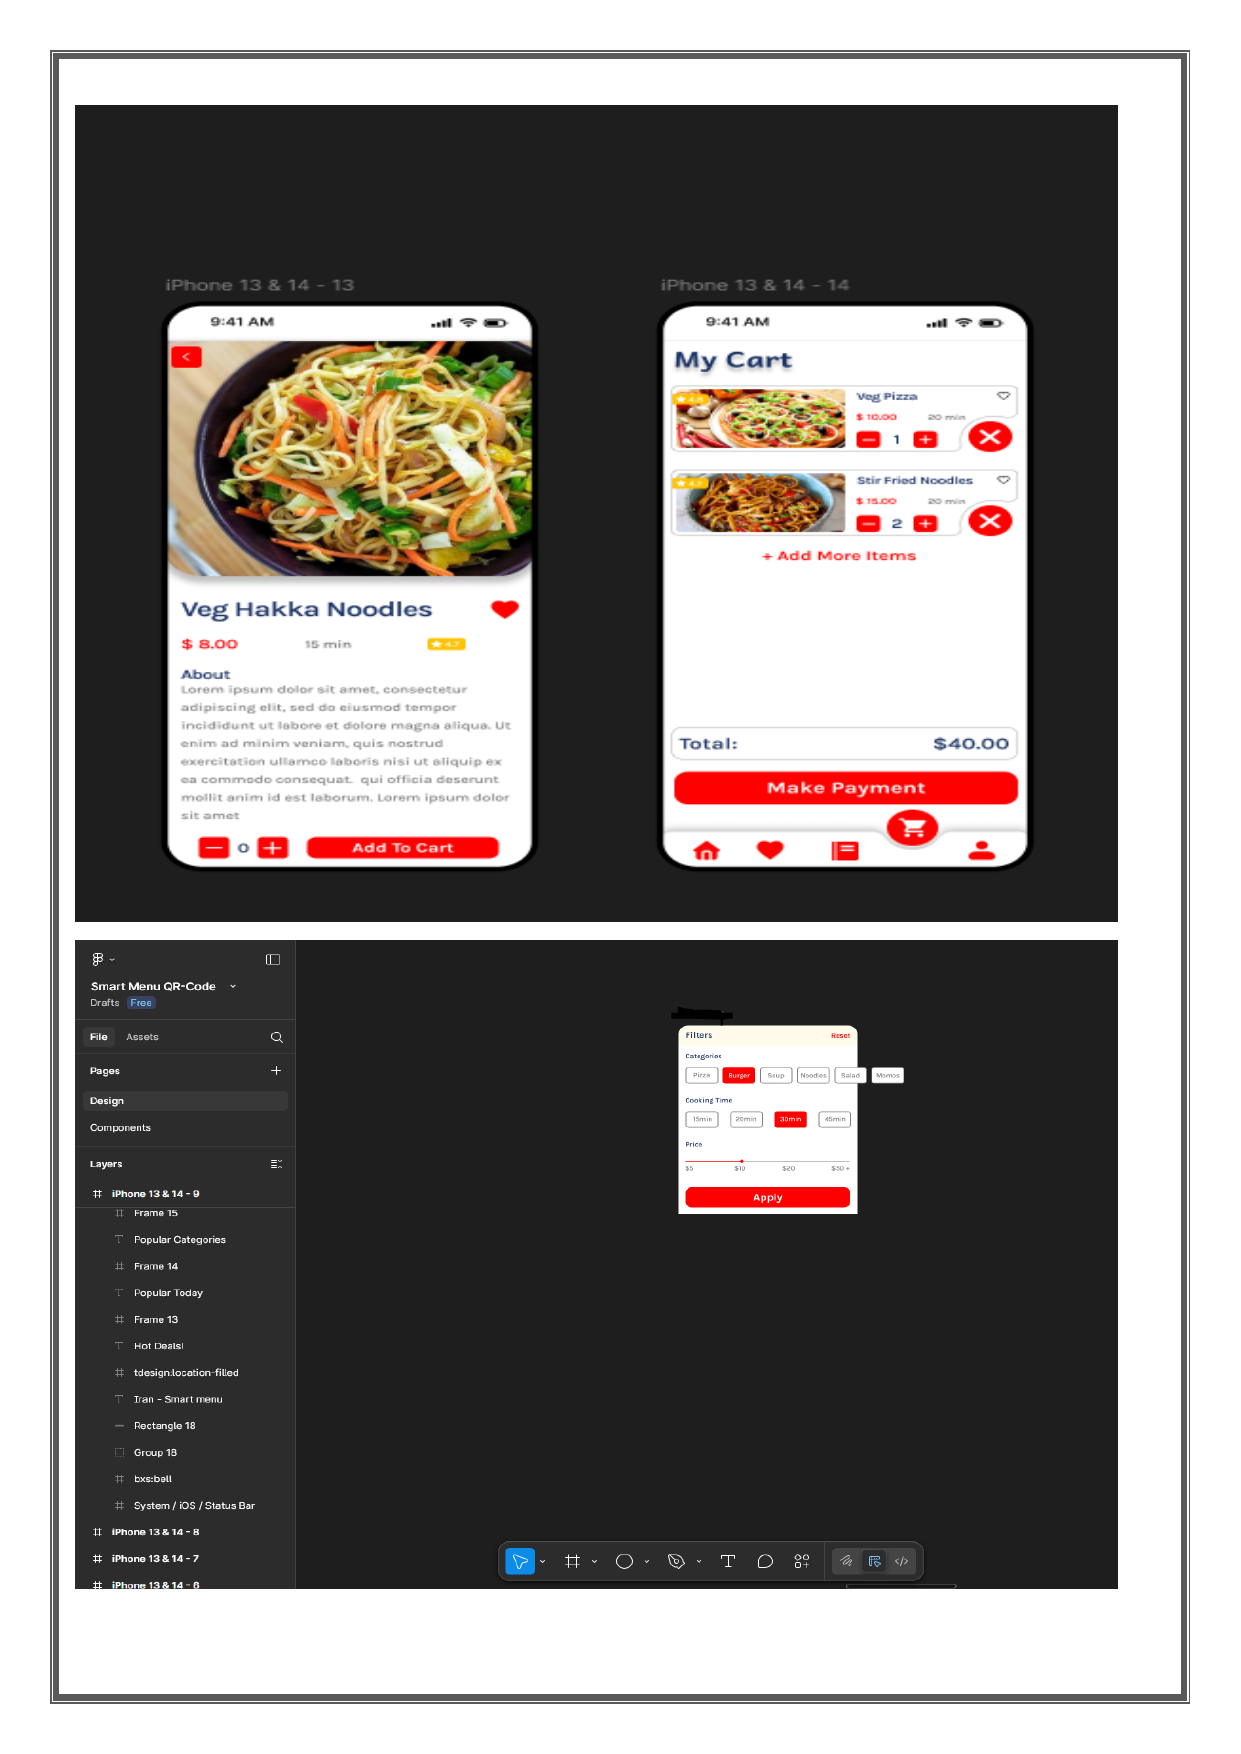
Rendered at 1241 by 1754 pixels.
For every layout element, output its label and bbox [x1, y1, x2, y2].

picture [75, 940, 1118, 1589]
picture [75, 105, 1118, 922]
